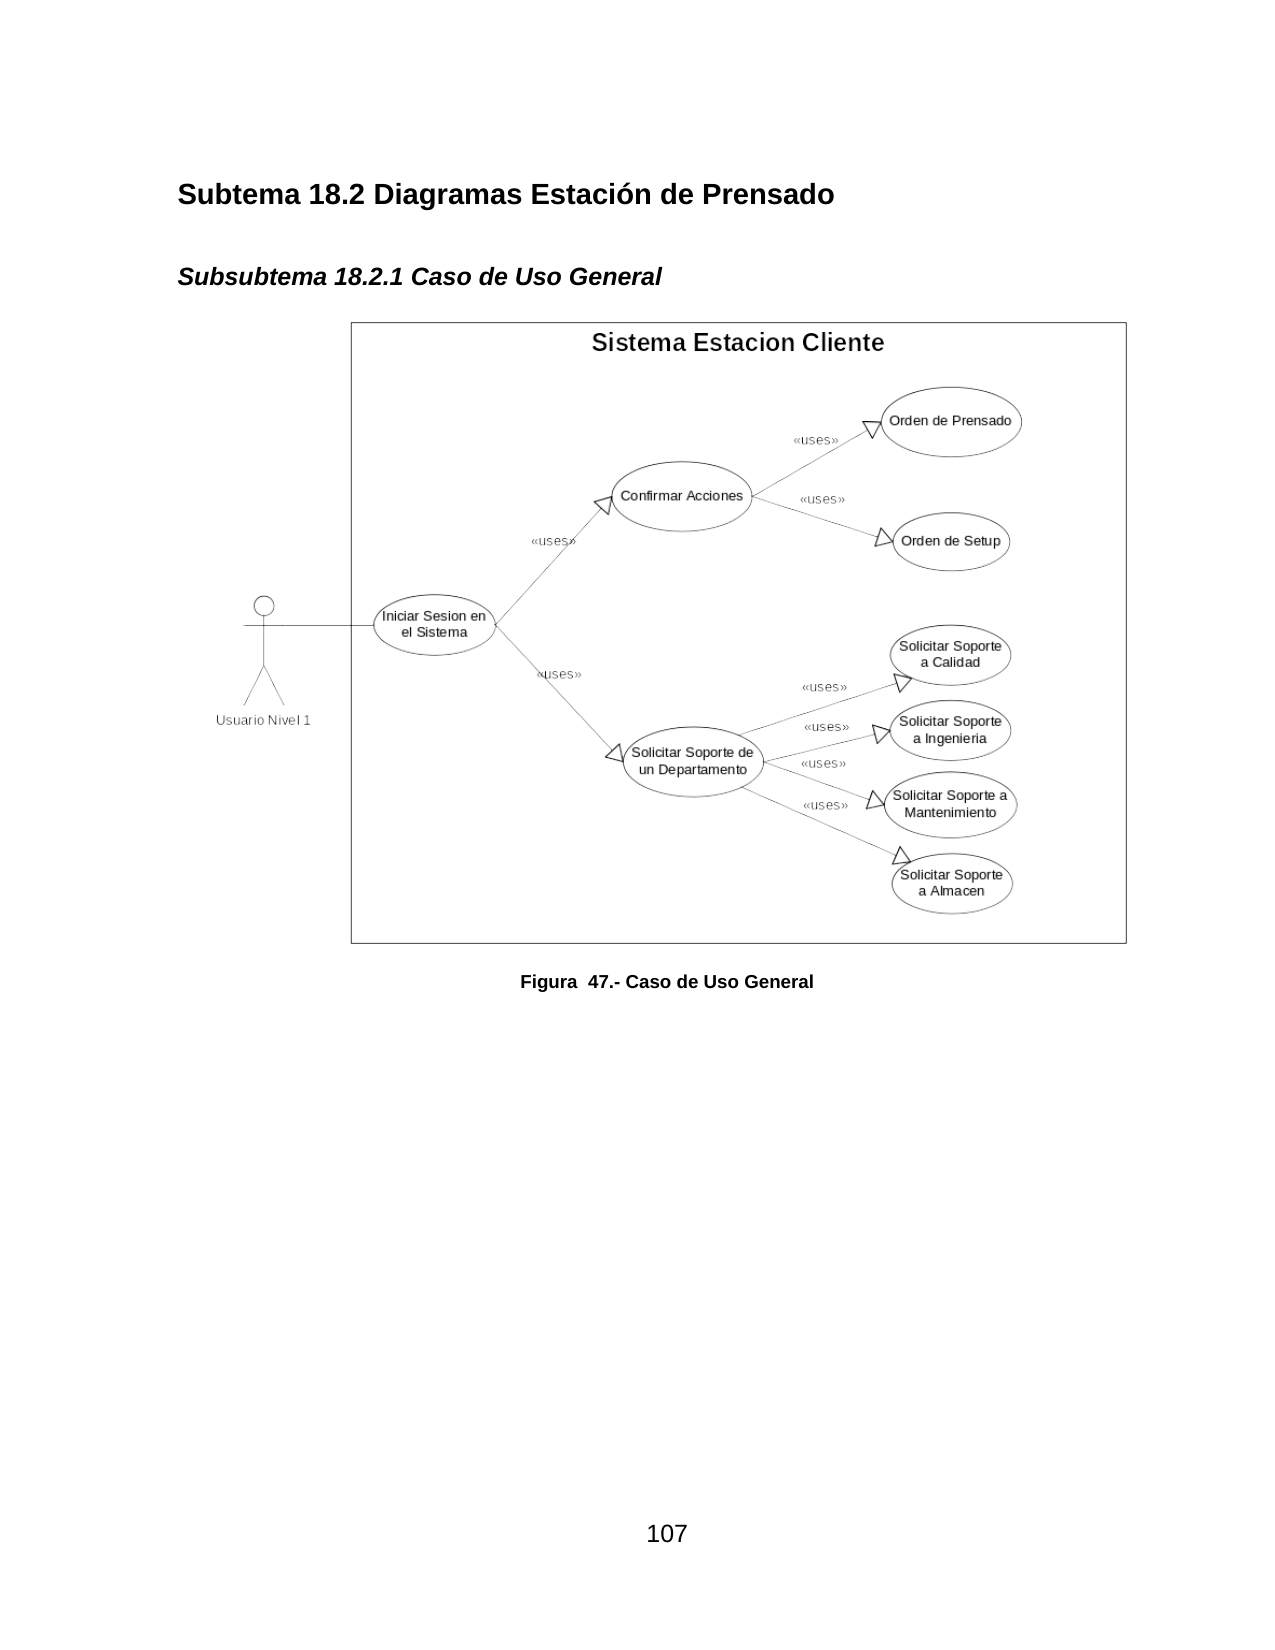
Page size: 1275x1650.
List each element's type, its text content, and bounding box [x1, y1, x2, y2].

subtitle Diagramas Estación de Prensado [177, 177, 1157, 211]
subtitle Caso de Uso General [177, 262, 1157, 290]
